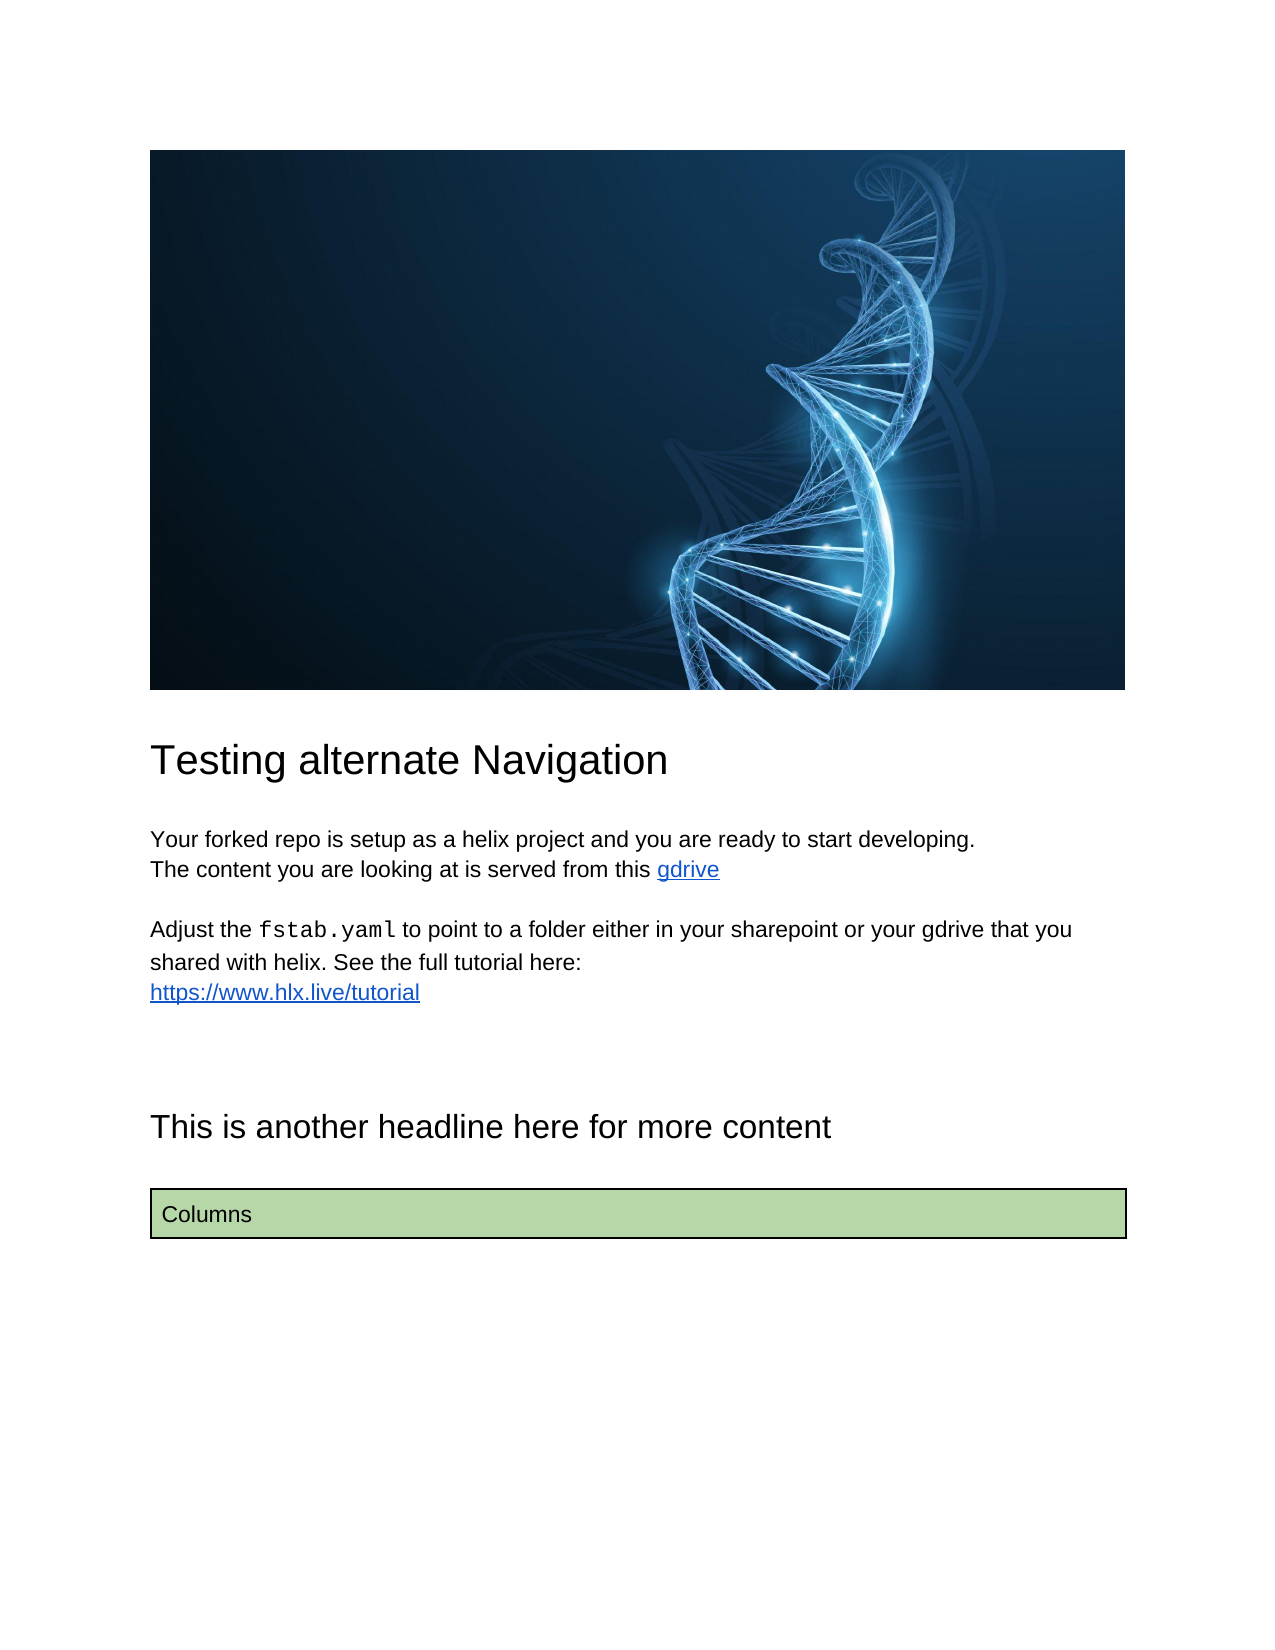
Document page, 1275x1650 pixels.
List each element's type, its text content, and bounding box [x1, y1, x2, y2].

picture [150, 150, 1125, 690]
text Your forked repo is setup as a helix project and you are ready to start developing. The content you are looking at is served from this gdrive Adjust the fstab.yaml to point to a folder either in your sharepoint or your gdrive that you shared with helix. See the full tutorial here: https://www.hlx.live/tutorial [150, 826, 1125, 1005]
table_header Columns [152, 1190, 1125, 1237]
subtitle Testing alternate Navigation [150, 735, 1125, 783]
subtitle This is another headline here for more content [150, 1107, 1125, 1145]
